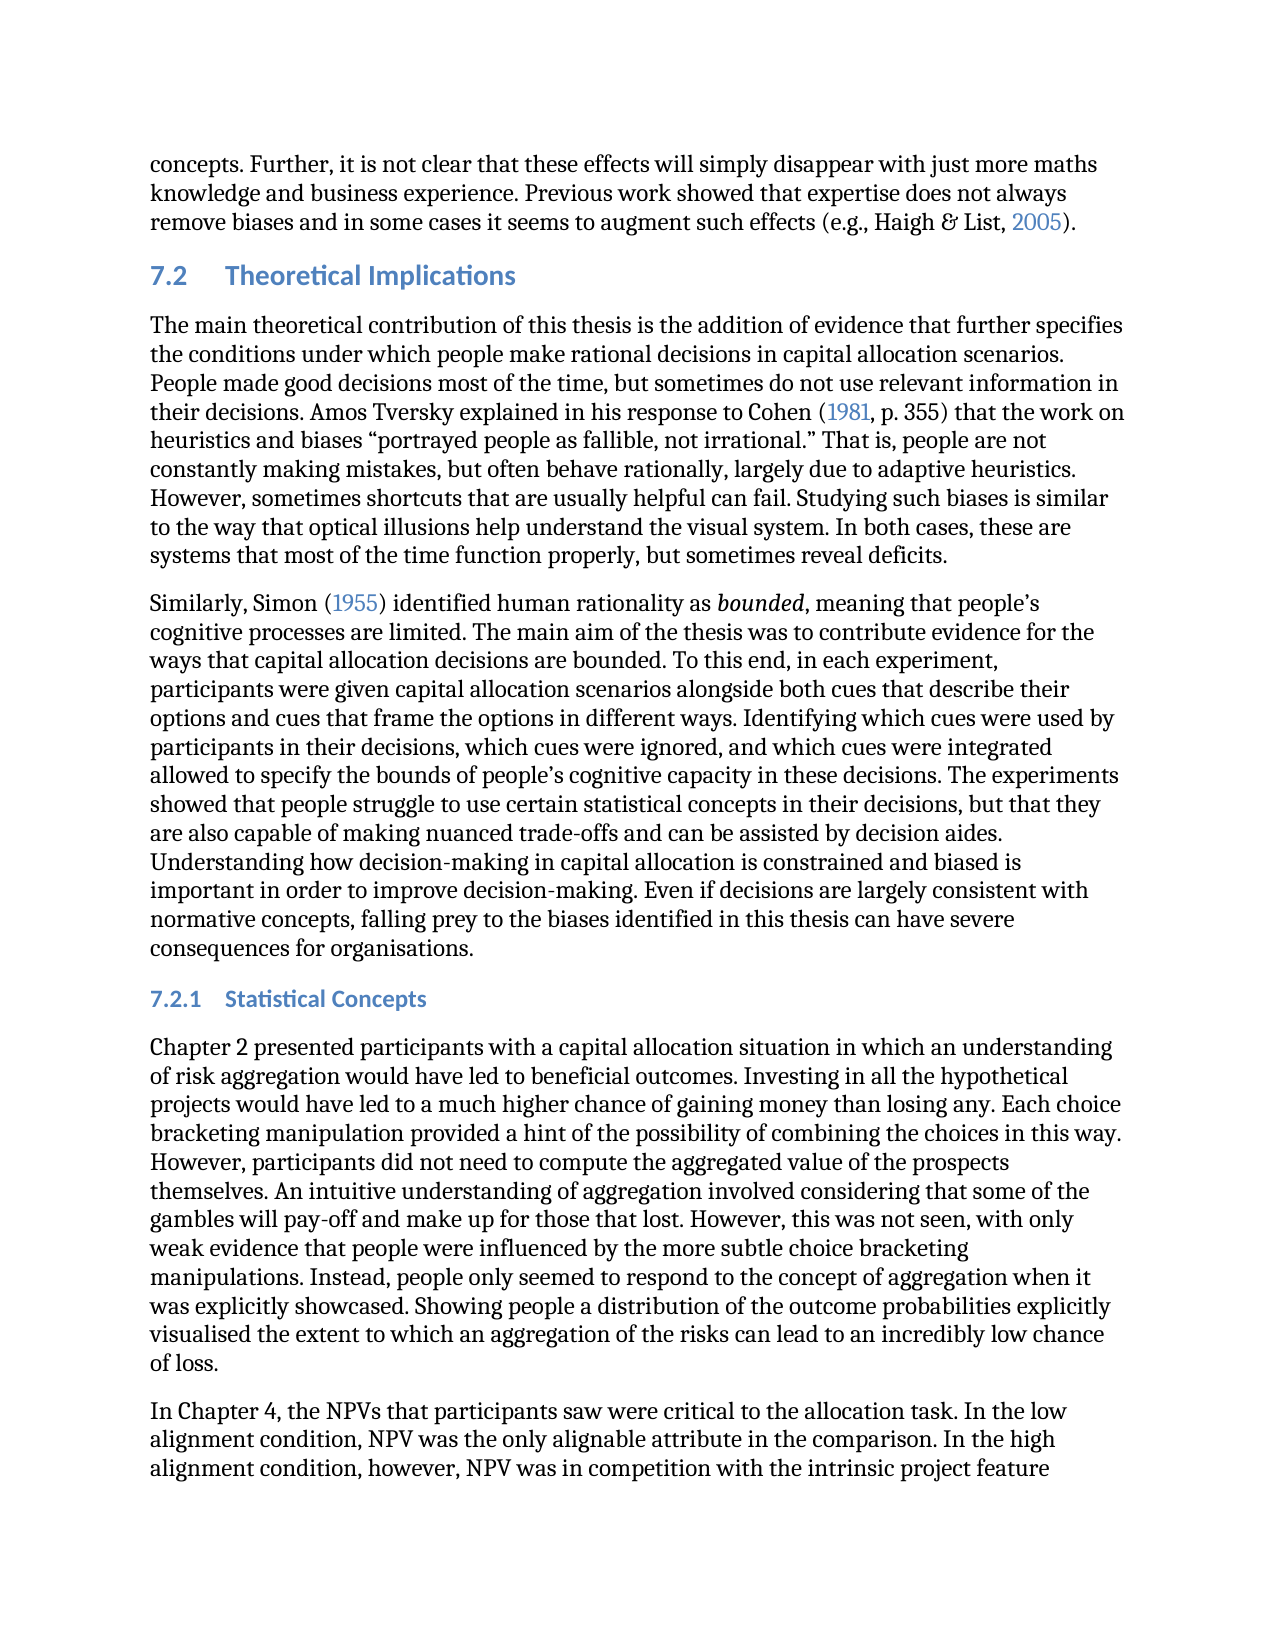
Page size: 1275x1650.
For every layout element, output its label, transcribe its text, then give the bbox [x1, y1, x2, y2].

text The main theoretical contribution of this thesis is the addition of evidence that further specifies the conditions under which people make rational decisions in capital allocation scenarios. People made good decisions most of the time, but sometimes do not use relevant information in their decisions. Amos Tversky explained in his response to Cohen (1981, p. 355) that the work on heuristics and biases “portrayed people as fallible, not irrational.” That is, people are not constantly making mistakes, but often behave rationally, largely due to adaptive heuristics. However, sometimes shortcuts that are usually helpful can fail. Studying such biases is similar to the way that optical illusions help understand the visual system. In both cases, these are systems that most of the time function properly, but sometimes reveal deficits. [150, 311, 1125, 570]
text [150, 150, 1125, 236]
subtitle 7.2.1 Statistical Concepts [150, 983, 1125, 1014]
text Chapter 2 presented participants with a capital allocation situation in which an understanding of risk aggregation would have led to beneficial outcomes. Investing in all the hypothetical projects would have led to a much higher chance of gaining money than losing any. Each choice bracketing manipulation provided a hint of the possibility of combining the choices in this way. However, participants did not need to compute the aggregated value of the prospects themselves. An intuitive understanding of aggregation involved considering that some of the gambles will pay-off and make up for those that lost. However, this was not seen, with only weak evidence that people were influenced by the more subtle choice bracketing manipulations. Instead, people only seemed to respond to the concept of aggregation when it was explicitly showcased. Showing people a distribution of the outcome probabilities explicitly visualised the extent to which an aggregation of the risks can lead to an incredibly low chance of loss. [150, 1033, 1125, 1378]
text Similarly, Simon (1955) identified human rationality as bounded, meaning that people’s cognitive processes are limited. The main aim of the thesis was to contribute evidence for the ways that capital allocation decisions are bounded. To this end, in each experiment, participants were given capital allocation scenarios alongside both cues that describe their options and cues that frame the options in different ways. Identifying which cues were used by participants in their decisions, which cues were ignored, and which cues were integrated allowed to specify the bounds of people’s cognitive capacity in these decisions. The experiments showed that people struggle to use certain statistical concepts in their decisions, but that they are also capable of making nuanced trade-offs and can be assisted by decision aides. Understanding how decision-making in capital allocation is constrained and biased is important in order to improve decision-making. Even if decisions are largely consistent with normative concepts, falling prey to the biases identified in this thesis can have severe consequences for organisations. [150, 589, 1125, 963]
subtitle 7.2 Theoretical Implications [150, 257, 1125, 293]
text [150, 1397, 1125, 1483]
